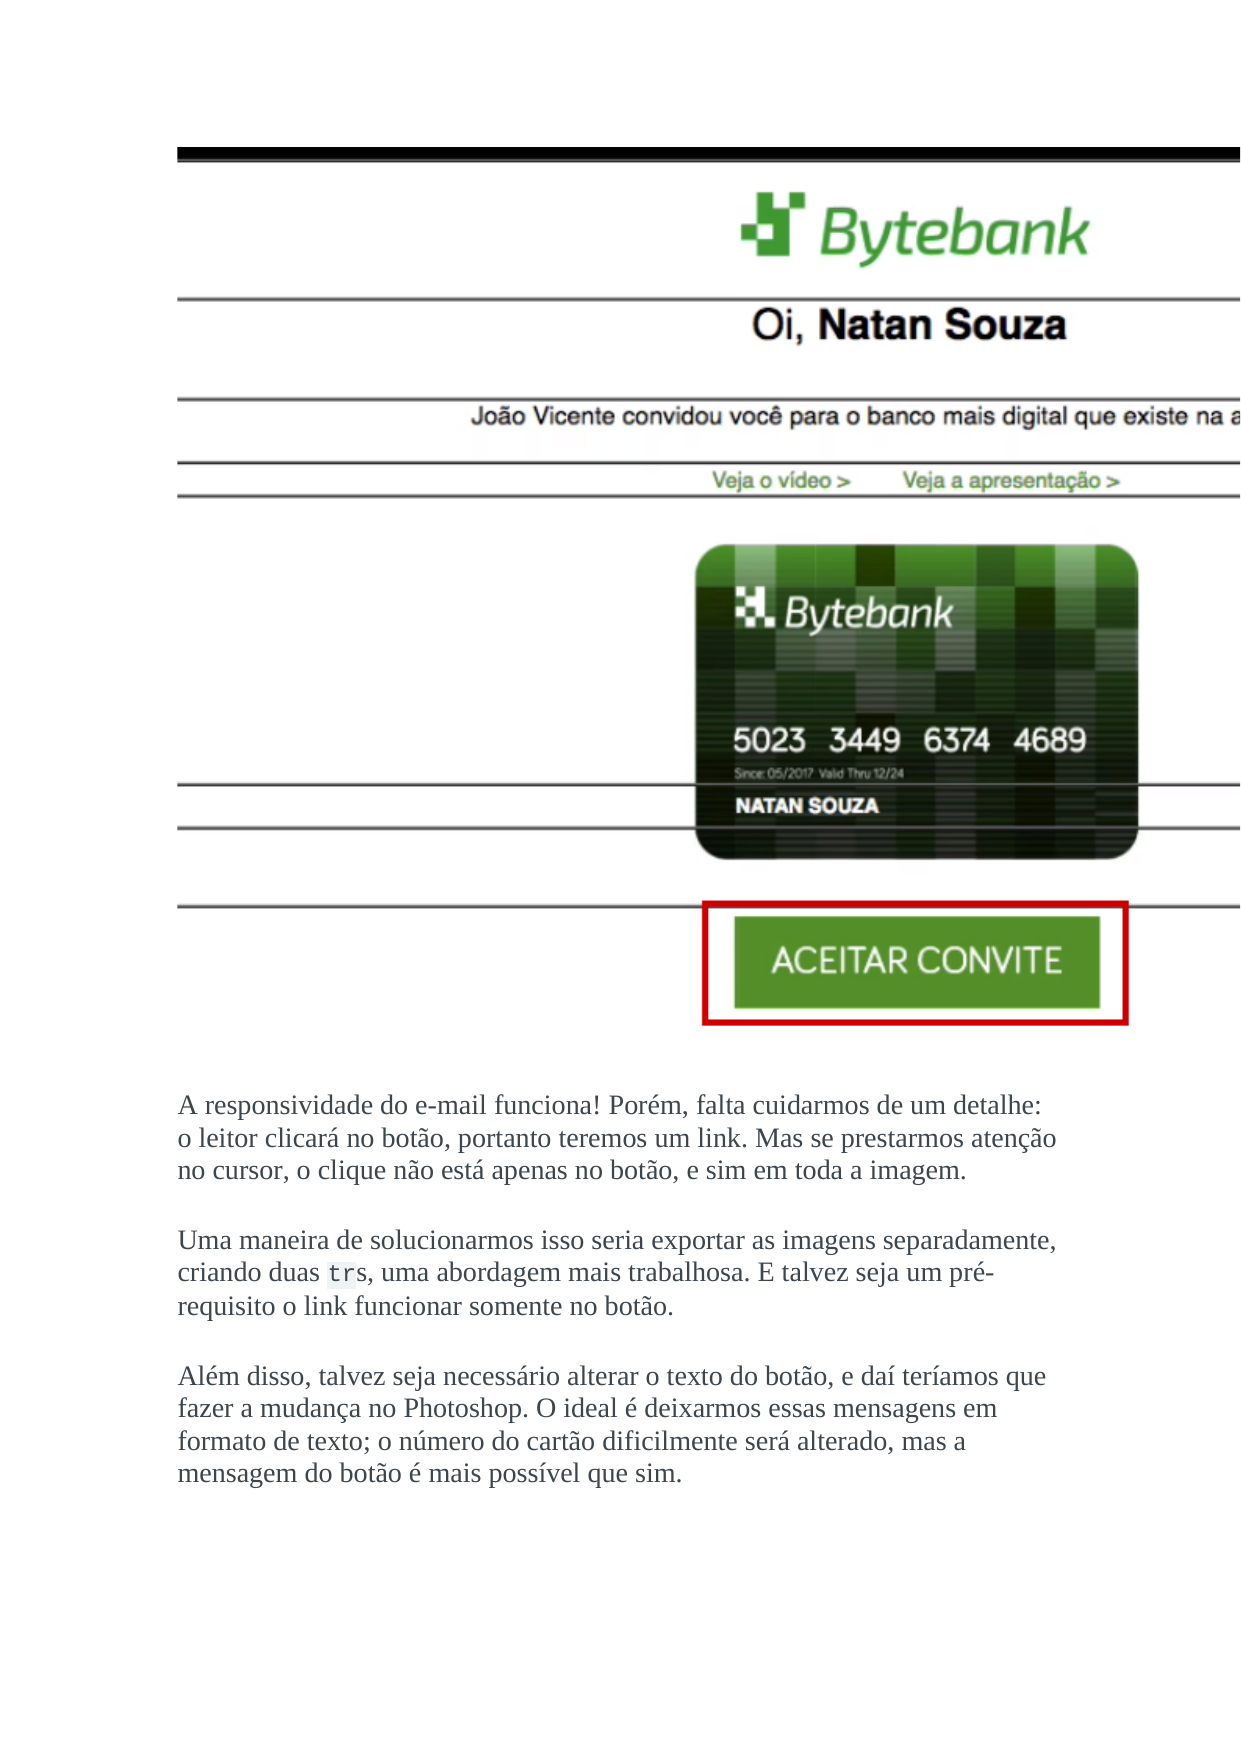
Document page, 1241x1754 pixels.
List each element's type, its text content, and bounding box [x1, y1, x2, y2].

text Além disso, talvez seja necessário alterar o texto do botão, e daí teríamos que fazer a mudança no Photoshop. O ideal é deixarmos essas mensagens em formato de texto; o número do cartão dificilmente será alterado, mas a mensagem do botão é mais possível que sim. [177, 1359, 1063, 1488]
text A responsividade do e-mail funciona! Porém, falta cuidarmos de um detalhe: o leitor clicará no botão, portanto teremos um link. Mas se prestarmos atenção no cursor, o clique não está apenas no botão, e sim em toda a imagem. [177, 1088, 1063, 1185]
text Uma maneira de solucionarmos isso seria exportar as imagens separadamente, criando duas trs, uma abordagem mais trabalhosa. E talvez seja um pré-requisito o link funcionar somente no botão. [177, 1223, 1063, 1321]
picture [177, 147, 1241, 1051]
